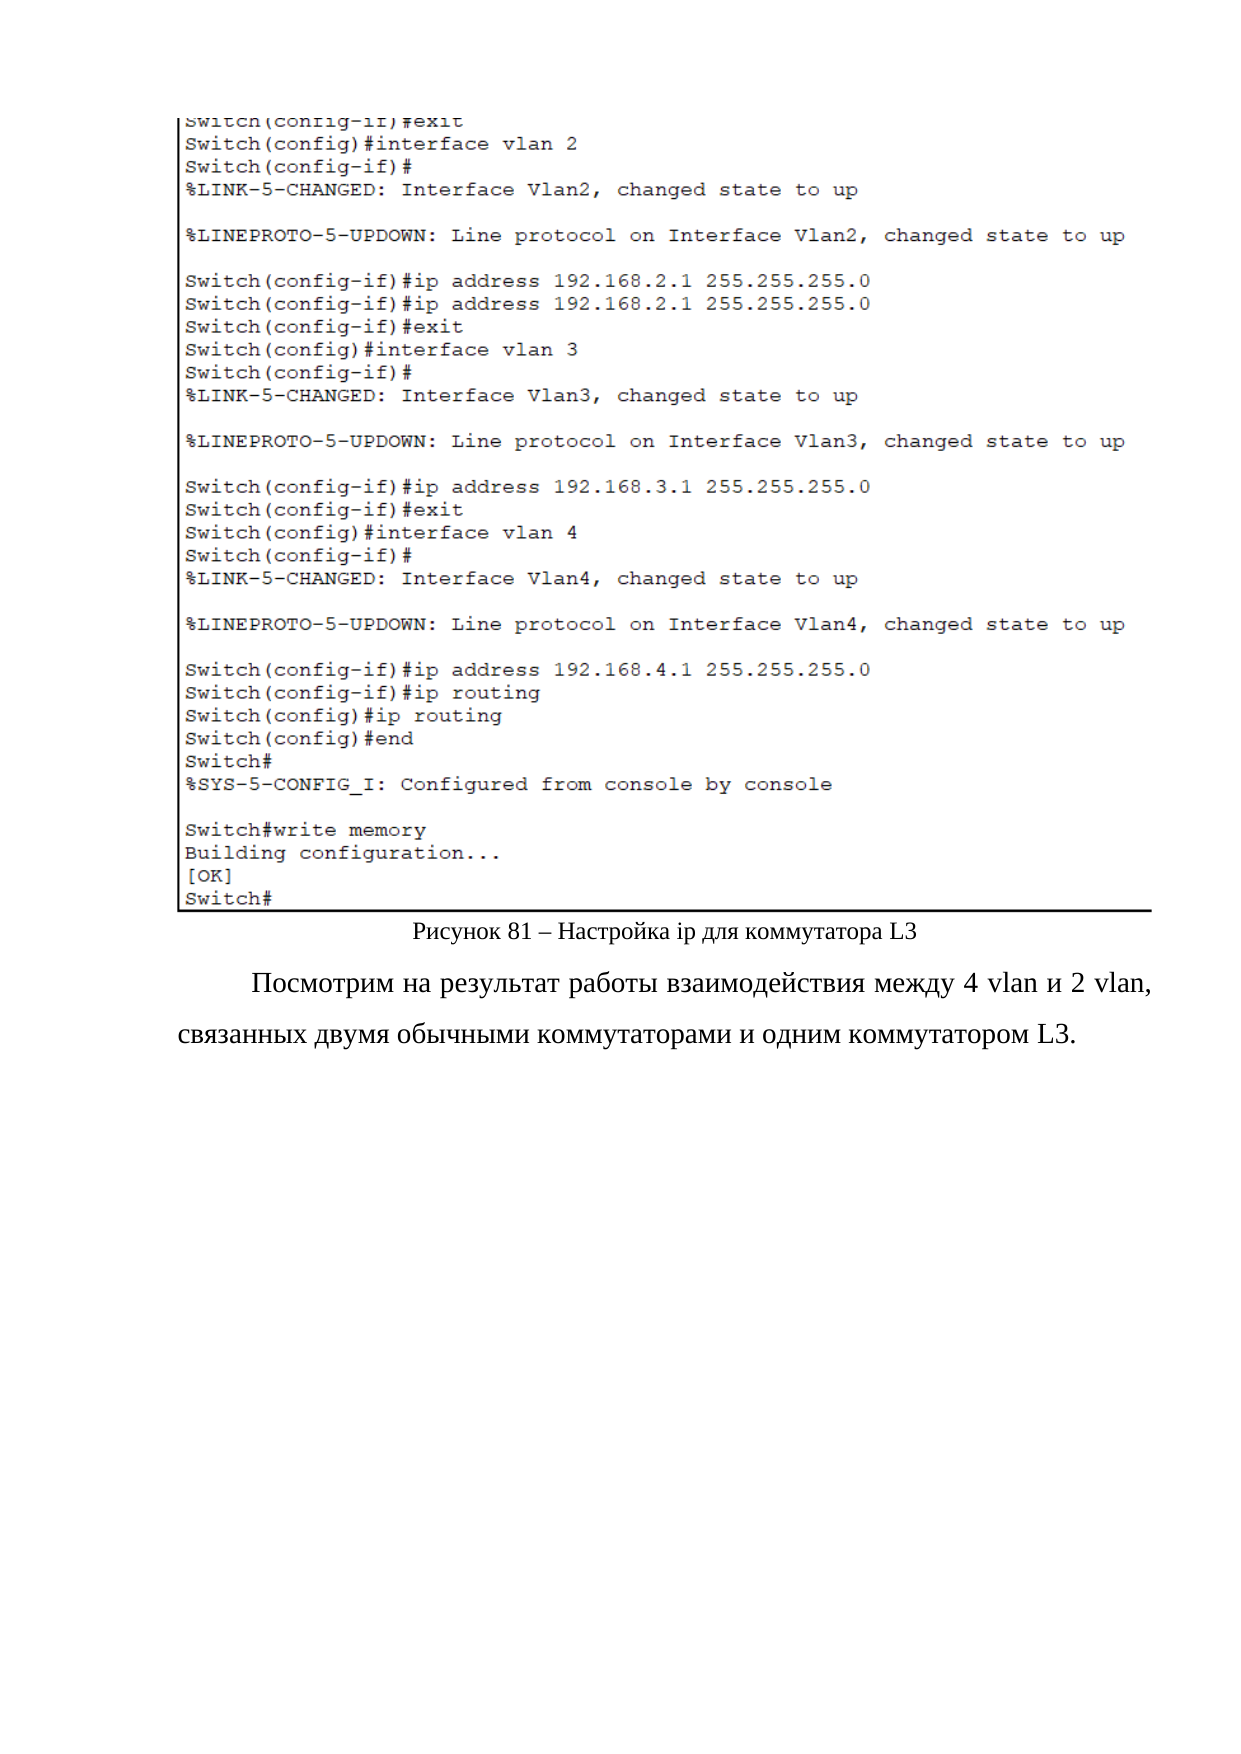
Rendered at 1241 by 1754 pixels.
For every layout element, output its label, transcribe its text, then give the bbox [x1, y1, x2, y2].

text Посмотрим на результат работы взаимодействия между 4 vlan и 2 vlan, связанных двумя обычными коммутаторами и одним коммутатором L3. [177, 966, 1152, 1049]
picture [177, 118, 1152, 916]
text Рисунок 81 – Настройка ip для коммутатора L3 [177, 916, 1152, 945]
